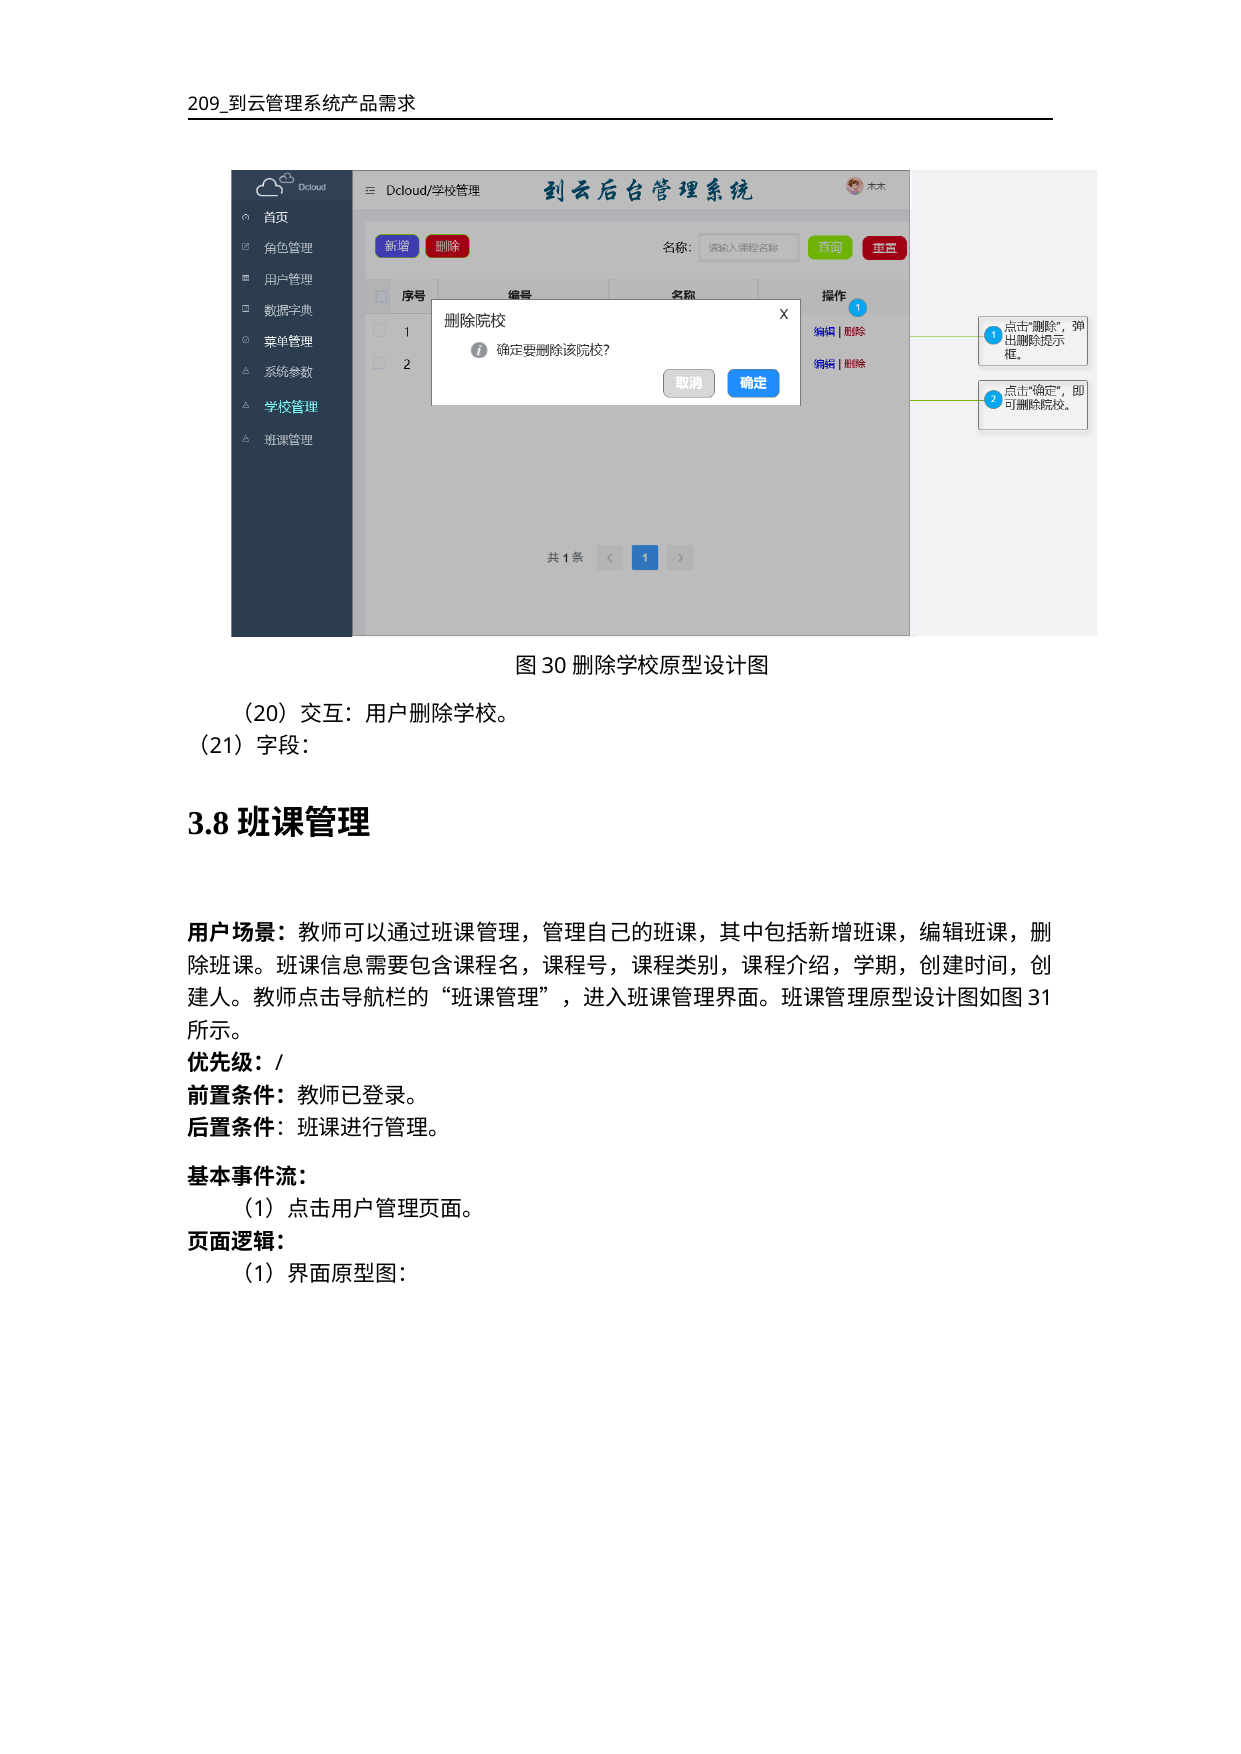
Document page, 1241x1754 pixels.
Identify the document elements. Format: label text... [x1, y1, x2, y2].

text 后置条件：班课进行管理。 [187, 1110, 1053, 1142]
text 前置条件：教师已登录。 [187, 1077, 1053, 1110]
text （1）点击用户管理页面。 [187, 1191, 1053, 1223]
text 用户场景：教师可以通过班课管理，管理自己的班课，其中包括新增班课，编辑班课，删除班课。班课信息需要包含课程名，课程号，课程类别，课程介绍，学期，创建时间，创建人。教师点击导航栏的“班课管理”，进入班课管理界面。班课管理原型设计图如图31所示。 [187, 915, 1053, 1045]
text 基本事件流： [187, 1158, 1053, 1191]
text 页面逻辑： [187, 1223, 1053, 1256]
picture [231, 170, 1098, 637]
subtitle 3.8 班课管理 [187, 788, 1053, 853]
list 交互：用户删除学校。 [187, 696, 1053, 728]
text 优先级：/ [187, 1045, 1053, 1077]
list 界面原型图： [187, 1256, 1053, 1288]
text 图30 删除学校原型设计图 [187, 647, 1053, 680]
list 字段： [187, 728, 1053, 761]
